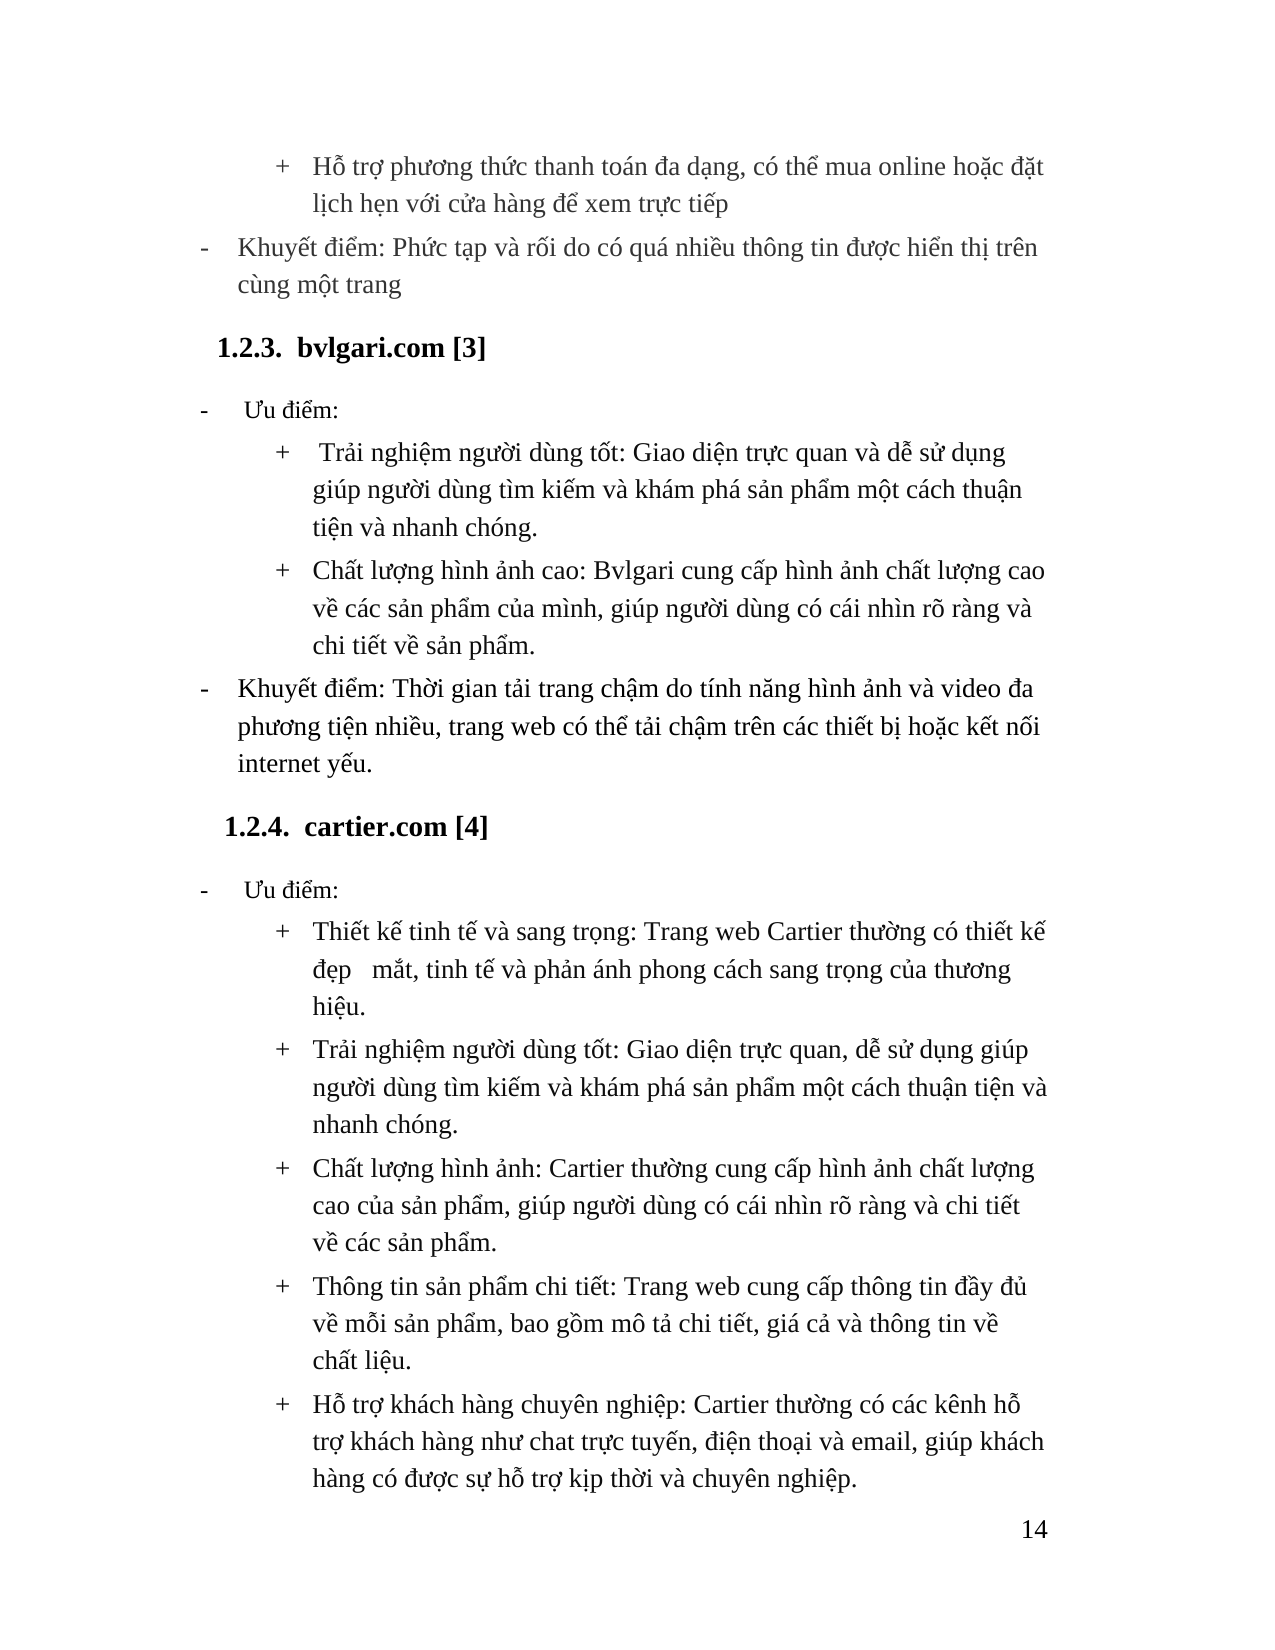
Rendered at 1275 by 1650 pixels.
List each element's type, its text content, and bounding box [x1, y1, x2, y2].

list Khuyết điểm: Thời gian tải trang chậm do tính năng hình ảnh và video đa phương tiện nhiều, trang web có thể tải chậm trên các thiết bị hoặc kết nối internet yếu. [200, 673, 1048, 778]
list Ưu điểm: [200, 396, 1048, 424]
subtitle 1.2.4. cartier.com [4] [217, 809, 1048, 843]
list Trải nghiệm người dùng tốt: Giao diện trực quan và dễ sử dụng giúp người dùng tìm kiếm và khám phá sản phẩm một cách thuận tiện và nhanh chóng. [275, 436, 1048, 542]
list Thông tin sản phẩm chi tiết: Trang web cung cấp thông tin đầy đủ về mỗi sản phẩm, bao gồm mô tả chi tiết, giá cả và thông tin về chất liệu. [275, 1270, 1048, 1376]
list Trải nghiệm người dùng tốt: Giao diện trực quan, dễ sử dụng giúp người dùng tìm kiếm và khám phá sản phẩm một cách thuận tiện và nhanh chóng. [275, 1033, 1048, 1139]
list Hỗ trợ phương thức thanh toán đa dạng, có thể mua online hoặc đặt lịch hẹn với cửa hàng để xem trực tiếp [275, 150, 1048, 218]
list Hỗ trợ khách hàng chuyên nghiệp: Cartier thường có các kênh hỗ trợ khách hàng như chat trực tuyến, điện thoại và email, giúp khách hàng có được sự hỗ trợ kịp thời và chuyên nghiệp. [275, 1388, 1048, 1494]
list Ưu điểm: [200, 875, 1048, 903]
list Chất lượng hình ảnh: Cartier thường cung cấp hình ảnh chất lượng cao của sản phẩm, giúp người dùng có cái nhìn rõ ràng và chi tiết về các sản phẩm. [275, 1152, 1048, 1257]
subtitle 1.2.3. bvlgari.com [3] [217, 330, 1048, 364]
list Thiết kế tinh tế và sang trọng: Trang web Cartier thường có thiết kế đẹp mắt, tinh tế và phản ánh phong cách sang trọng của thương hiệu. [275, 915, 1048, 1021]
list Khuyết điểm: Phức tạp và rối do có quá nhiều thông tin được hiển thị trên cùng một trang [200, 231, 1048, 299]
list Chất lượng hình ảnh cao: Bvlgari cung cấp hình ảnh chất lượng cao về các sản phẩm của mình, giúp người dùng có cái nhìn rõ ràng và chi tiết về sản phẩm. [275, 554, 1048, 660]
